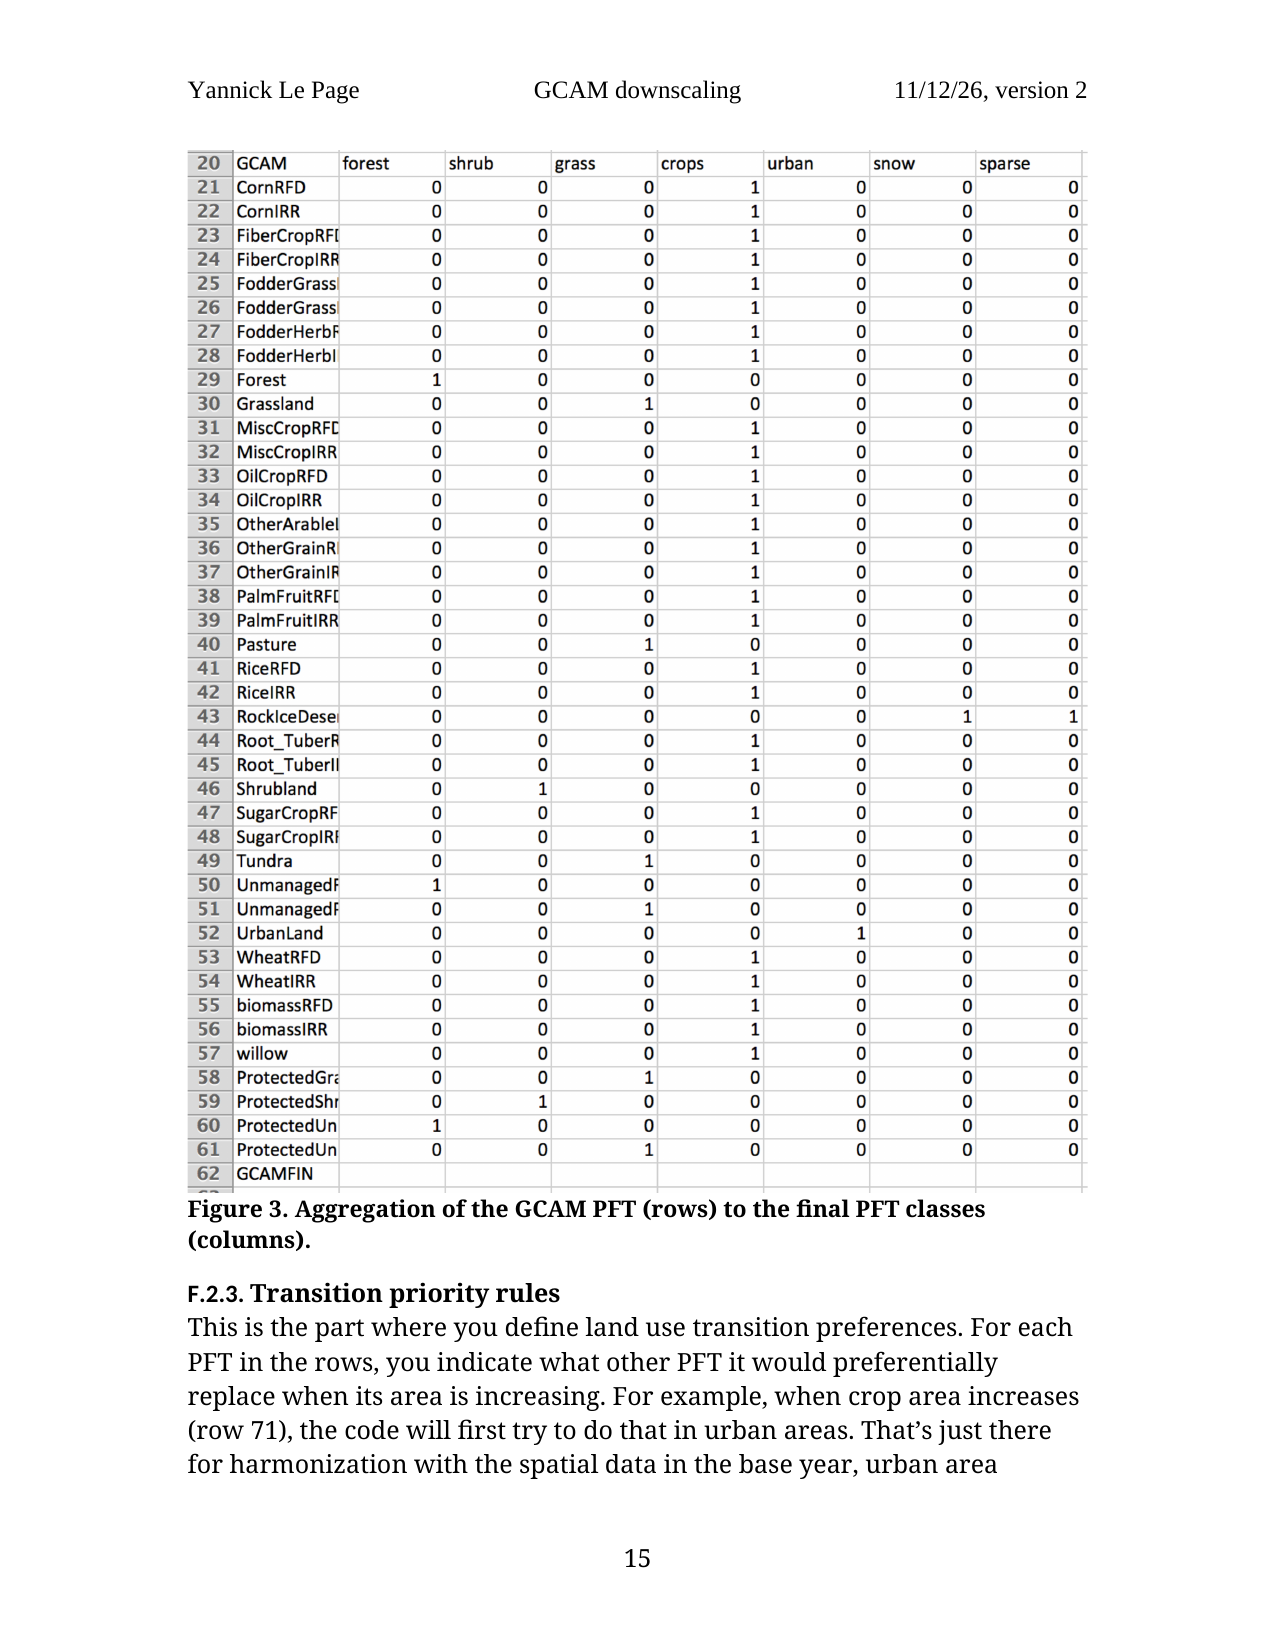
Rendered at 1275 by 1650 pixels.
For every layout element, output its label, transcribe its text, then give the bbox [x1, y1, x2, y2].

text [187, 1310, 1087, 1480]
text Figure 3. Aggregation of the GCAM PFT (rows) to the final PFT classes (columns). [187, 1193, 1087, 1255]
subtitle Transition priority rules [187, 1276, 1087, 1310]
picture [187, 150, 1088, 1193]
